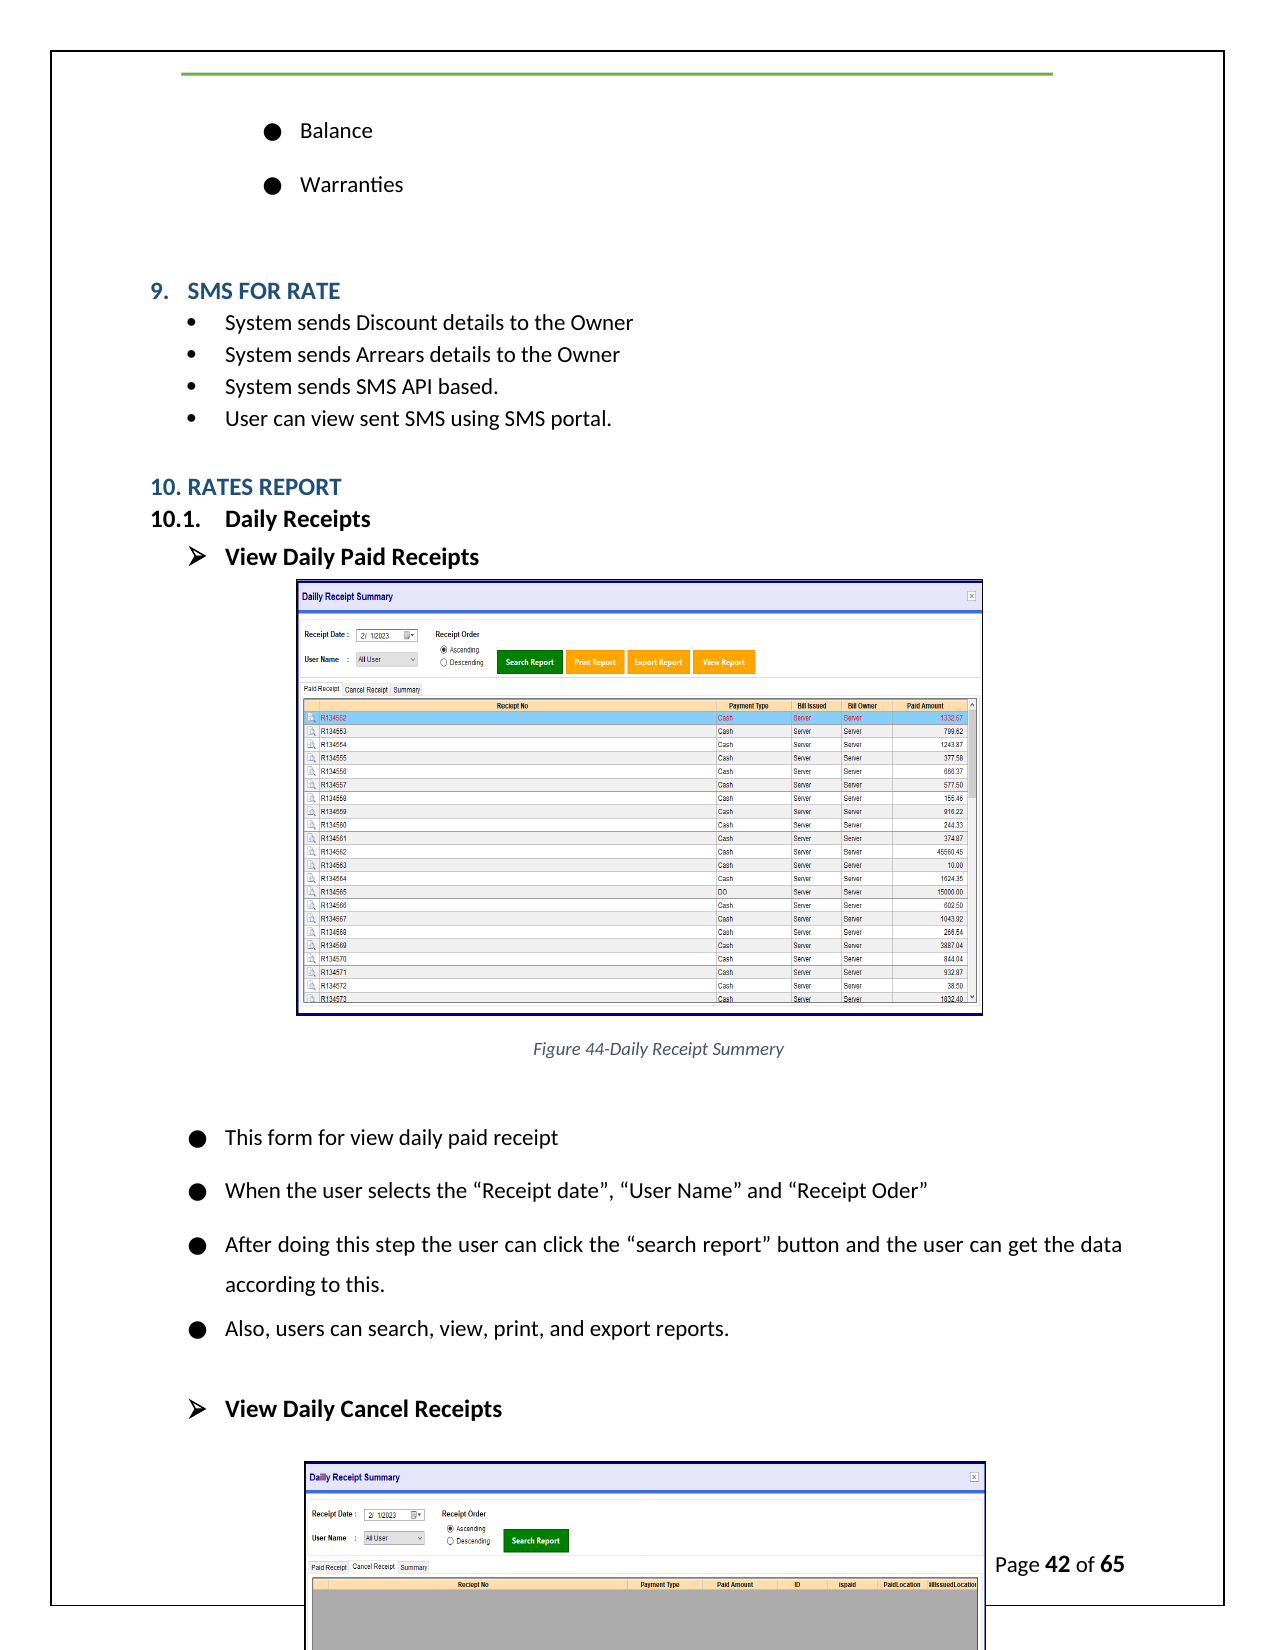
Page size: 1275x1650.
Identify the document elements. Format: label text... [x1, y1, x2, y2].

subtitle View Daily Paid Receipts [187, 541, 1125, 571]
subtitle Daily Receipts [150, 503, 1125, 534]
list This form for view daily paid receipt [187, 1111, 1125, 1158]
list System sends SMS API based. [187, 372, 1101, 400]
subtitle RATES REPORT [150, 471, 1125, 501]
list Balance [262, 105, 1092, 152]
picture [297, 580, 982, 1015]
list After doing this step the user can click the “search report” button and the user can get the data according to this. [187, 1219, 1125, 1298]
list System sends Arrears details to the Owner [187, 340, 1101, 368]
list System sends Discount details to the Owner [187, 308, 1101, 336]
list User can view sent SMS using SMS portal. [187, 404, 1101, 433]
picture [305, 1462, 985, 1650]
subtitle View Daily Cancel Receipts [187, 1393, 1125, 1424]
list When the user selects the “Receipt date”, “User Name” and “Receipt Oder” [187, 1165, 1125, 1212]
list Warranties [262, 159, 1092, 206]
subtitle SMS FOR RATE [150, 275, 1125, 306]
list Also, users can search, view, print, and export reports. [187, 1302, 1109, 1349]
